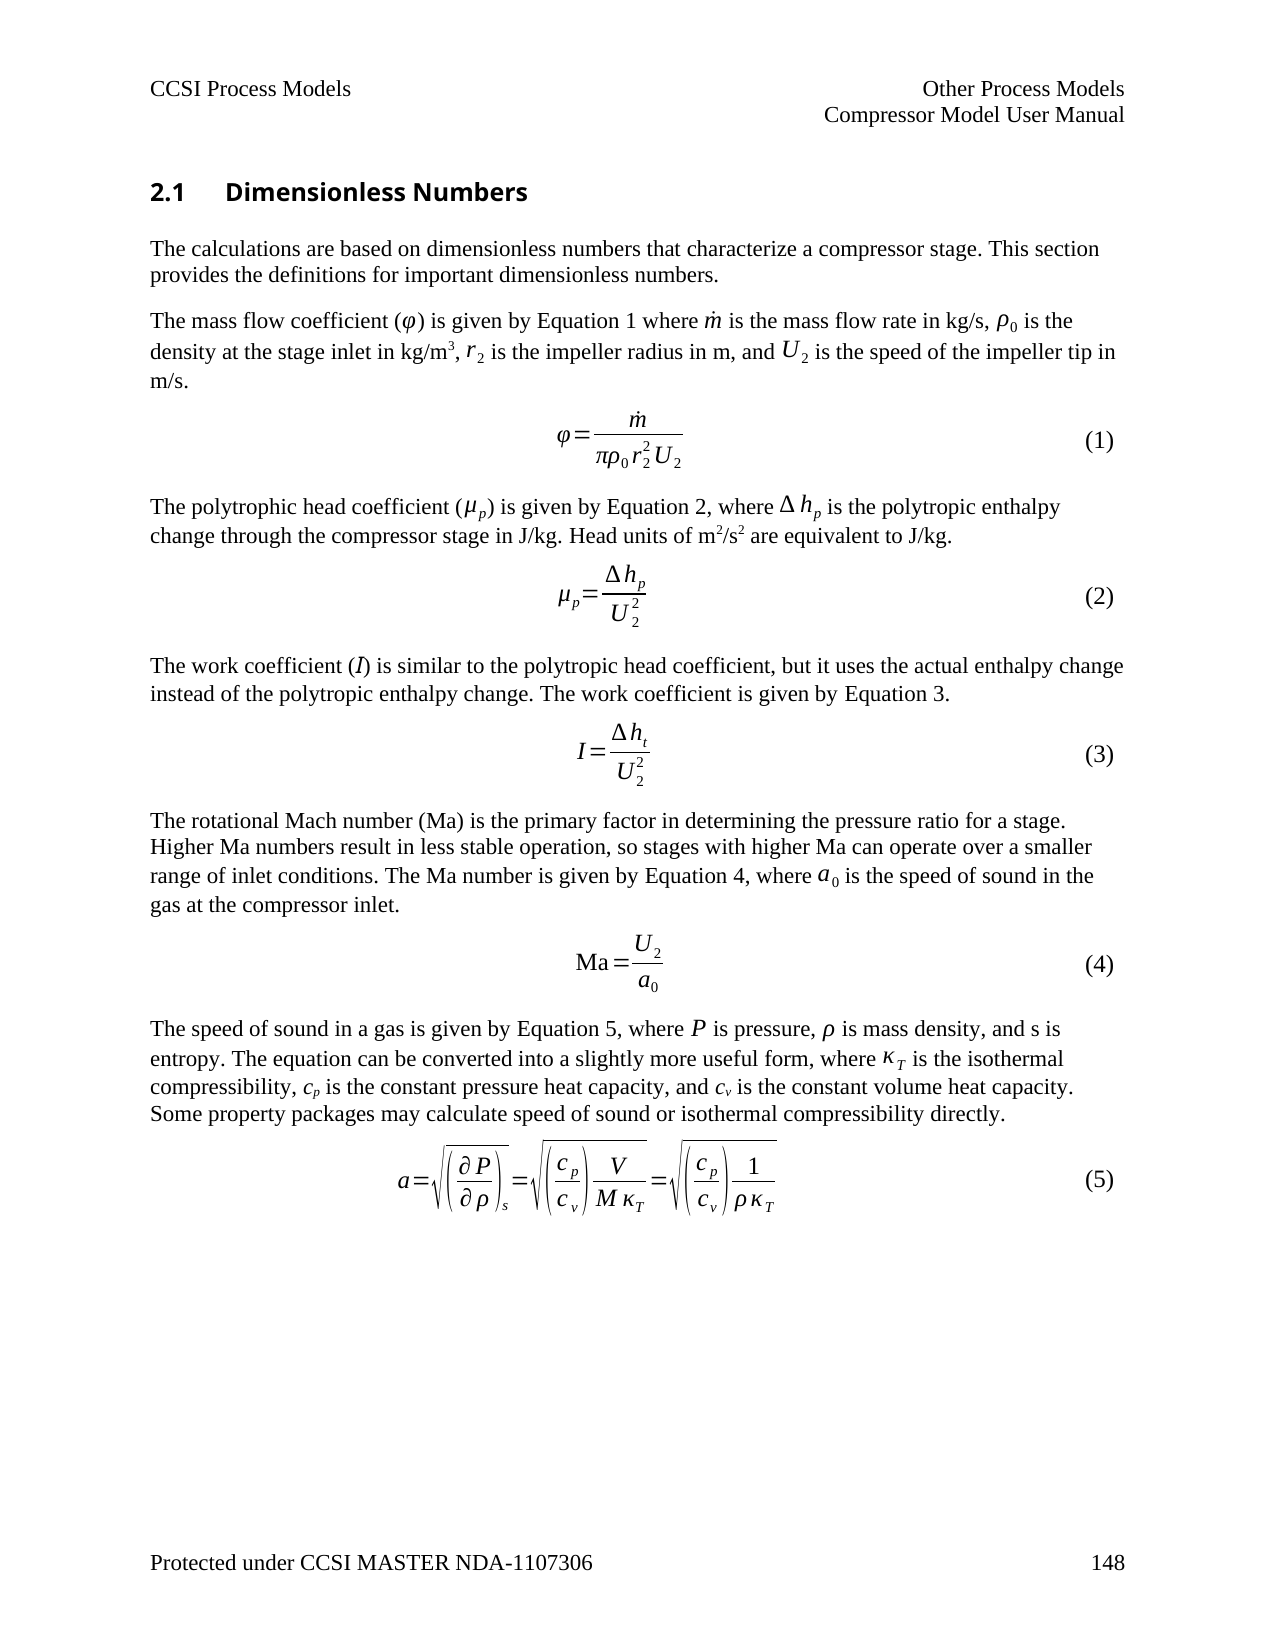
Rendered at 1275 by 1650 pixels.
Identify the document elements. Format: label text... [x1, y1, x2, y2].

text The mass flow coefficient () is given by Equation 1 where is the mass flow rate in kg/s, is the density at the stage inlet in kg/m3, is the impeller radius in m, and is the speed of the impeller tip in m/s. [150, 304, 1125, 393]
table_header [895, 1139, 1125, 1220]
text The rotational Mach number (Ma) is the primary factor in determining the pressure ratio for a stage. Higher Ma numbers result in less stable operation, so stages with higher Ma can operate over a smaller range of inlet conditions. The Ma number is given by Equation 4, where is the speed of sound in the gas at the compressor inlet. [150, 807, 1125, 917]
text The work coefficient (I) is similar to the polytropic head coefficient, but it uses the actual enthalpy change instead of the polytropic enthalpy change. The work coefficient is given by Equation 3. [150, 649, 1125, 706]
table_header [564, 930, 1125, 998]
text The speed of sound in a gas is given by Equation 5, where is pressure, is mass density, and s is entropy. The equation can be converted into a slightly more useful form, where is the isothermal compressibility, cp is the constant pressure heat capacity, and cv is the constant volume heat capacity. Some property packages may calculate speed of sound or isothermal compressibility directly. [150, 1014, 1125, 1126]
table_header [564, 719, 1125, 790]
text The polytrophic head coefficient () is given by Equation 2, where is the polytropic enthalpy change through the compressor stage in J/kg. Head units of m2/s2 are equivalent to J/kg. [150, 490, 1125, 548]
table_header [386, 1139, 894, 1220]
subtitle Dimensionless Numbers [150, 175, 1125, 209]
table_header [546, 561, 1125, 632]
text The calculations are based on dimensionless numbers that characterize a compressor stage. This section provides the definitions for important dimensionless numbers. [150, 235, 1125, 288]
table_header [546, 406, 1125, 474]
